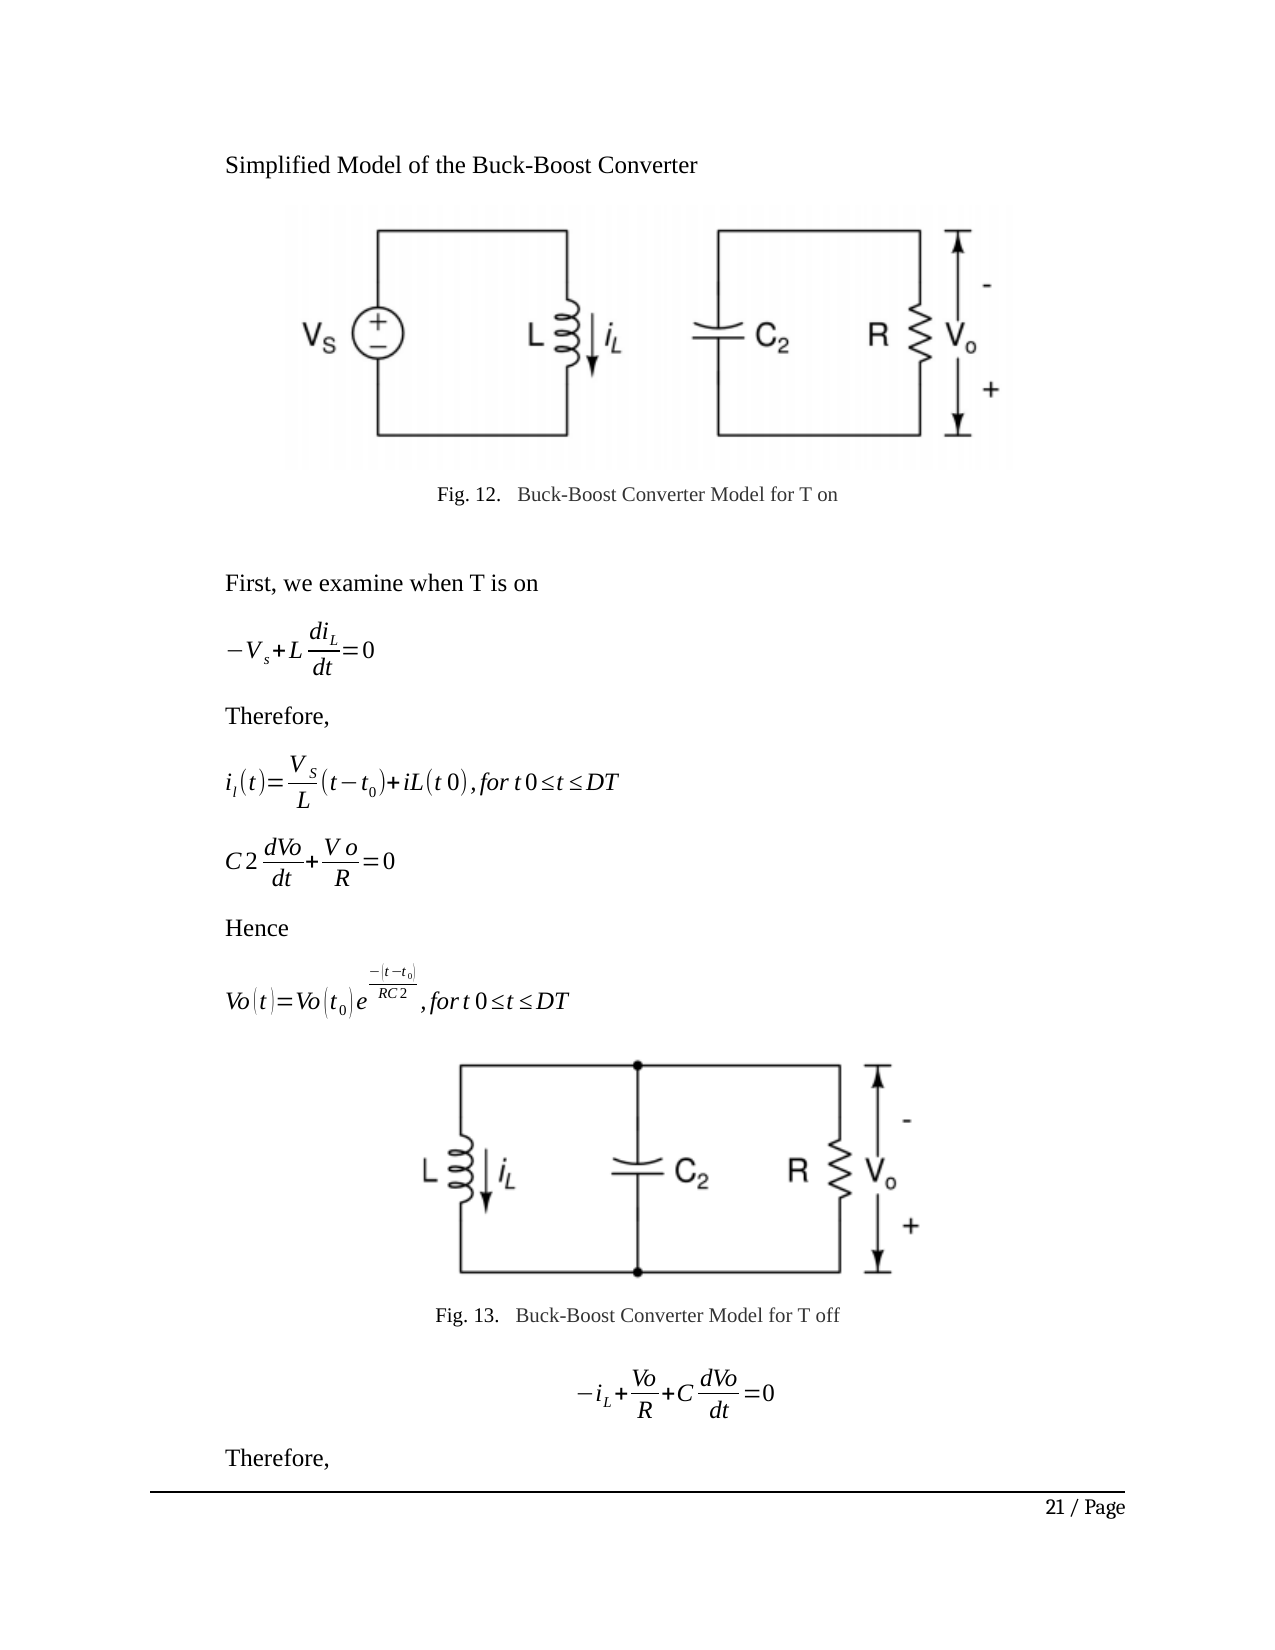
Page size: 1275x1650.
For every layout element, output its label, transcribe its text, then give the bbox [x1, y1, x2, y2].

text Therefore, [225, 1443, 1125, 1472]
text First, we examine when T is on [225, 568, 1125, 597]
text Simplified Model of the Buck-Boost Converter [225, 150, 1125, 179]
picture [255, 205, 1020, 470]
text Therefore, [225, 701, 1125, 729]
text Buck-Boost Converter Model for T on [150, 482, 1125, 506]
picture [335, 1047, 940, 1291]
text Buck-Boost Converter Model for T off [150, 1303, 1125, 1327]
text Hence [225, 913, 1125, 942]
